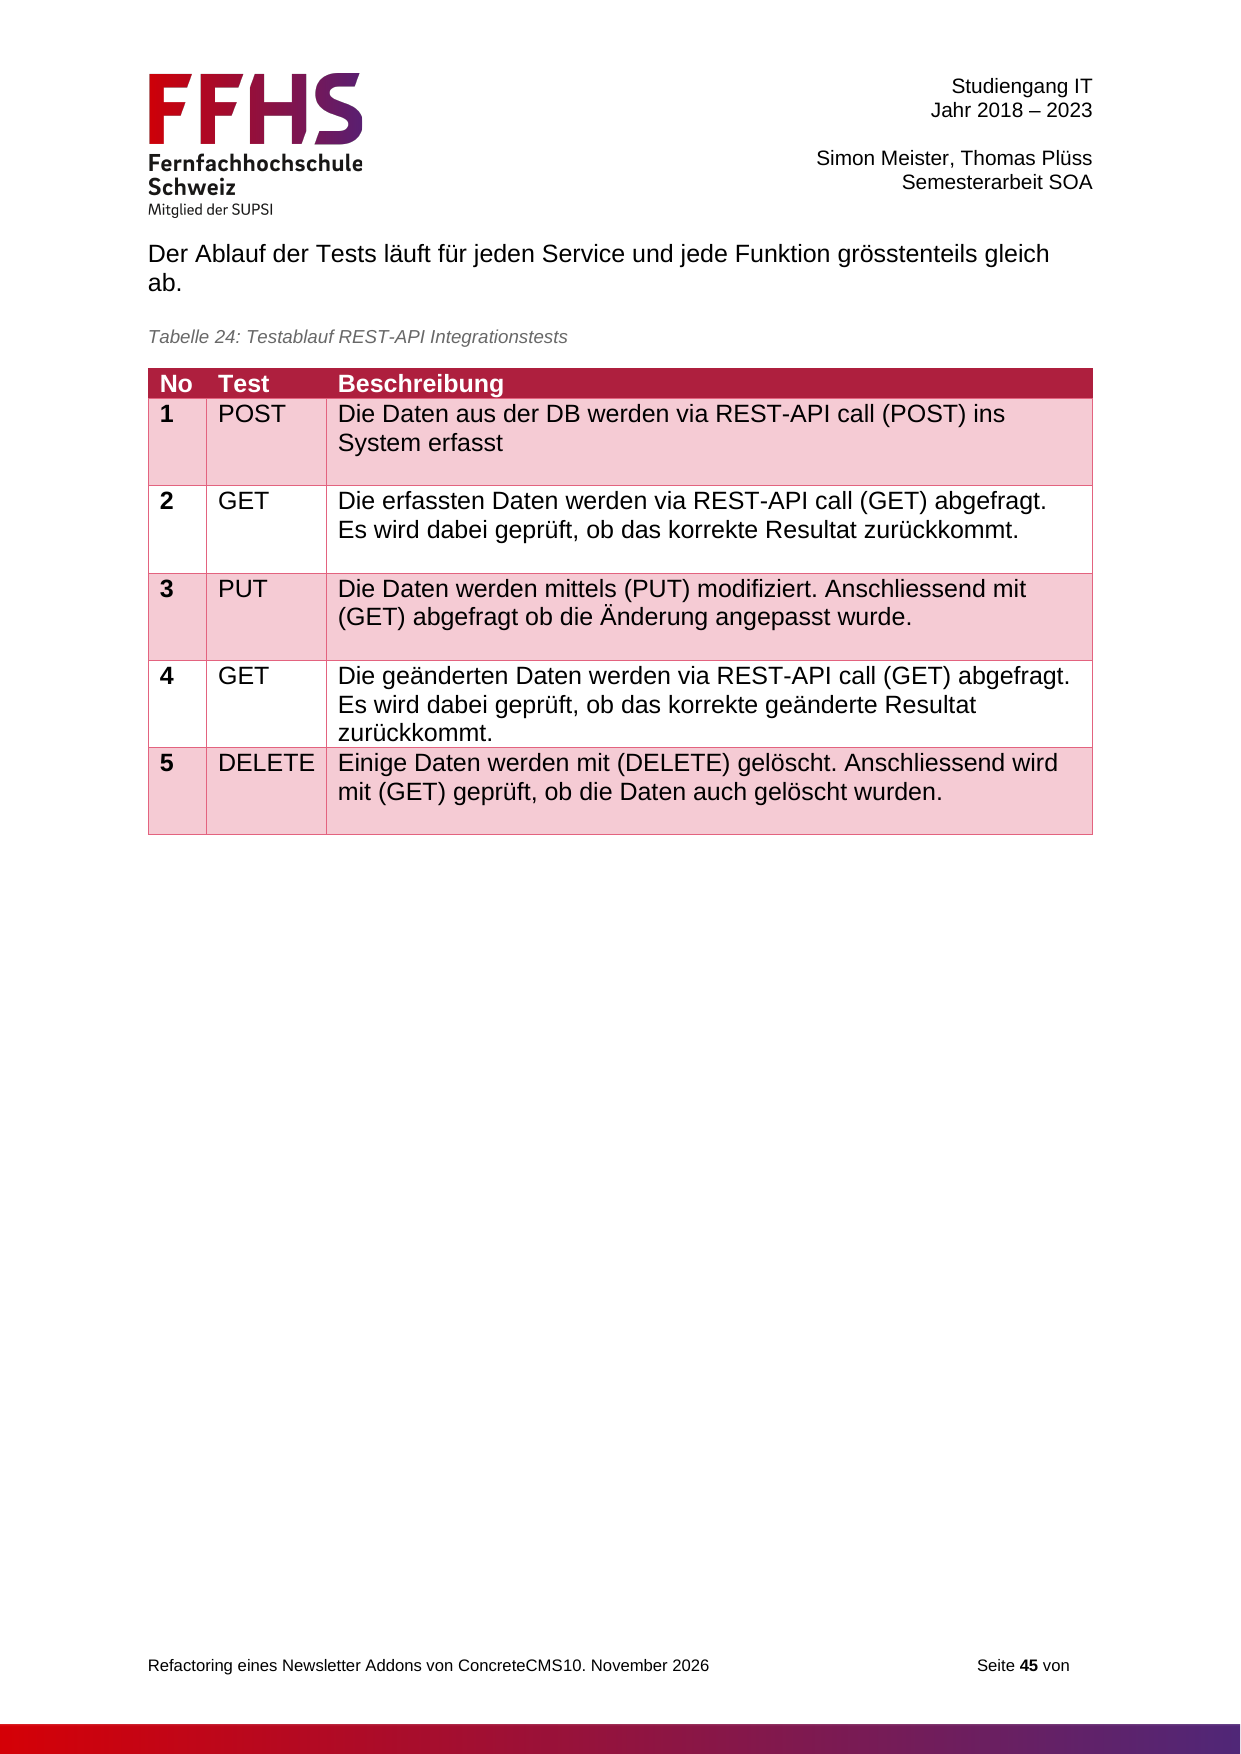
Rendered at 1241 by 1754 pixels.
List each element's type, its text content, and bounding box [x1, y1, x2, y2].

table_cell GET [207, 661, 326, 747]
picture [148, 73, 363, 218]
table_cell Einige Daten werden mit (DELETE) gelöscht. Anschliessend wird mit (GET) geprüft, ob die Daten auch gelöscht wurden. [327, 748, 1092, 834]
table_cell Die Daten werden mittels (PUT) modifiziert. Anschliessend mit (GET) abgefragt ob die Änderung angepasst wurde. [327, 574, 1092, 660]
picture [0, 1724, 1241, 1754]
table_header No [149, 369, 206, 398]
table_cell Die geänderten Daten werden via REST-API call (GET) abgefragt. Es wird dabei geprüft, ob das korrekte geänderte Resultat zurückkommt. [327, 661, 1092, 747]
table_header Beschreibung [327, 369, 1092, 398]
table_cell PUT [207, 574, 326, 660]
table_cell POST [207, 399, 326, 485]
table_header Test [207, 369, 326, 398]
table_cell 1 [149, 399, 206, 485]
table_cell Die Daten aus der DB werden via REST-API call (POST) ins System erfasst [327, 399, 1092, 485]
table_cell 5 [149, 748, 206, 834]
table_cell DELETE [207, 748, 326, 834]
table_cell 2 [149, 486, 206, 572]
table_cell 3 [149, 574, 206, 660]
table_cell 4 [149, 661, 206, 747]
text Der Ablauf der Tests läuft für jeden Service und jede Funktion grösstenteils gleich ab. [148, 239, 1092, 297]
table_cell GET [207, 486, 326, 572]
table_cell Die erfassten Daten werden via REST-API call (GET) abgefragt. Es wird dabei geprüft, ob das korrekte Resultat zurückkommt. [327, 486, 1092, 572]
